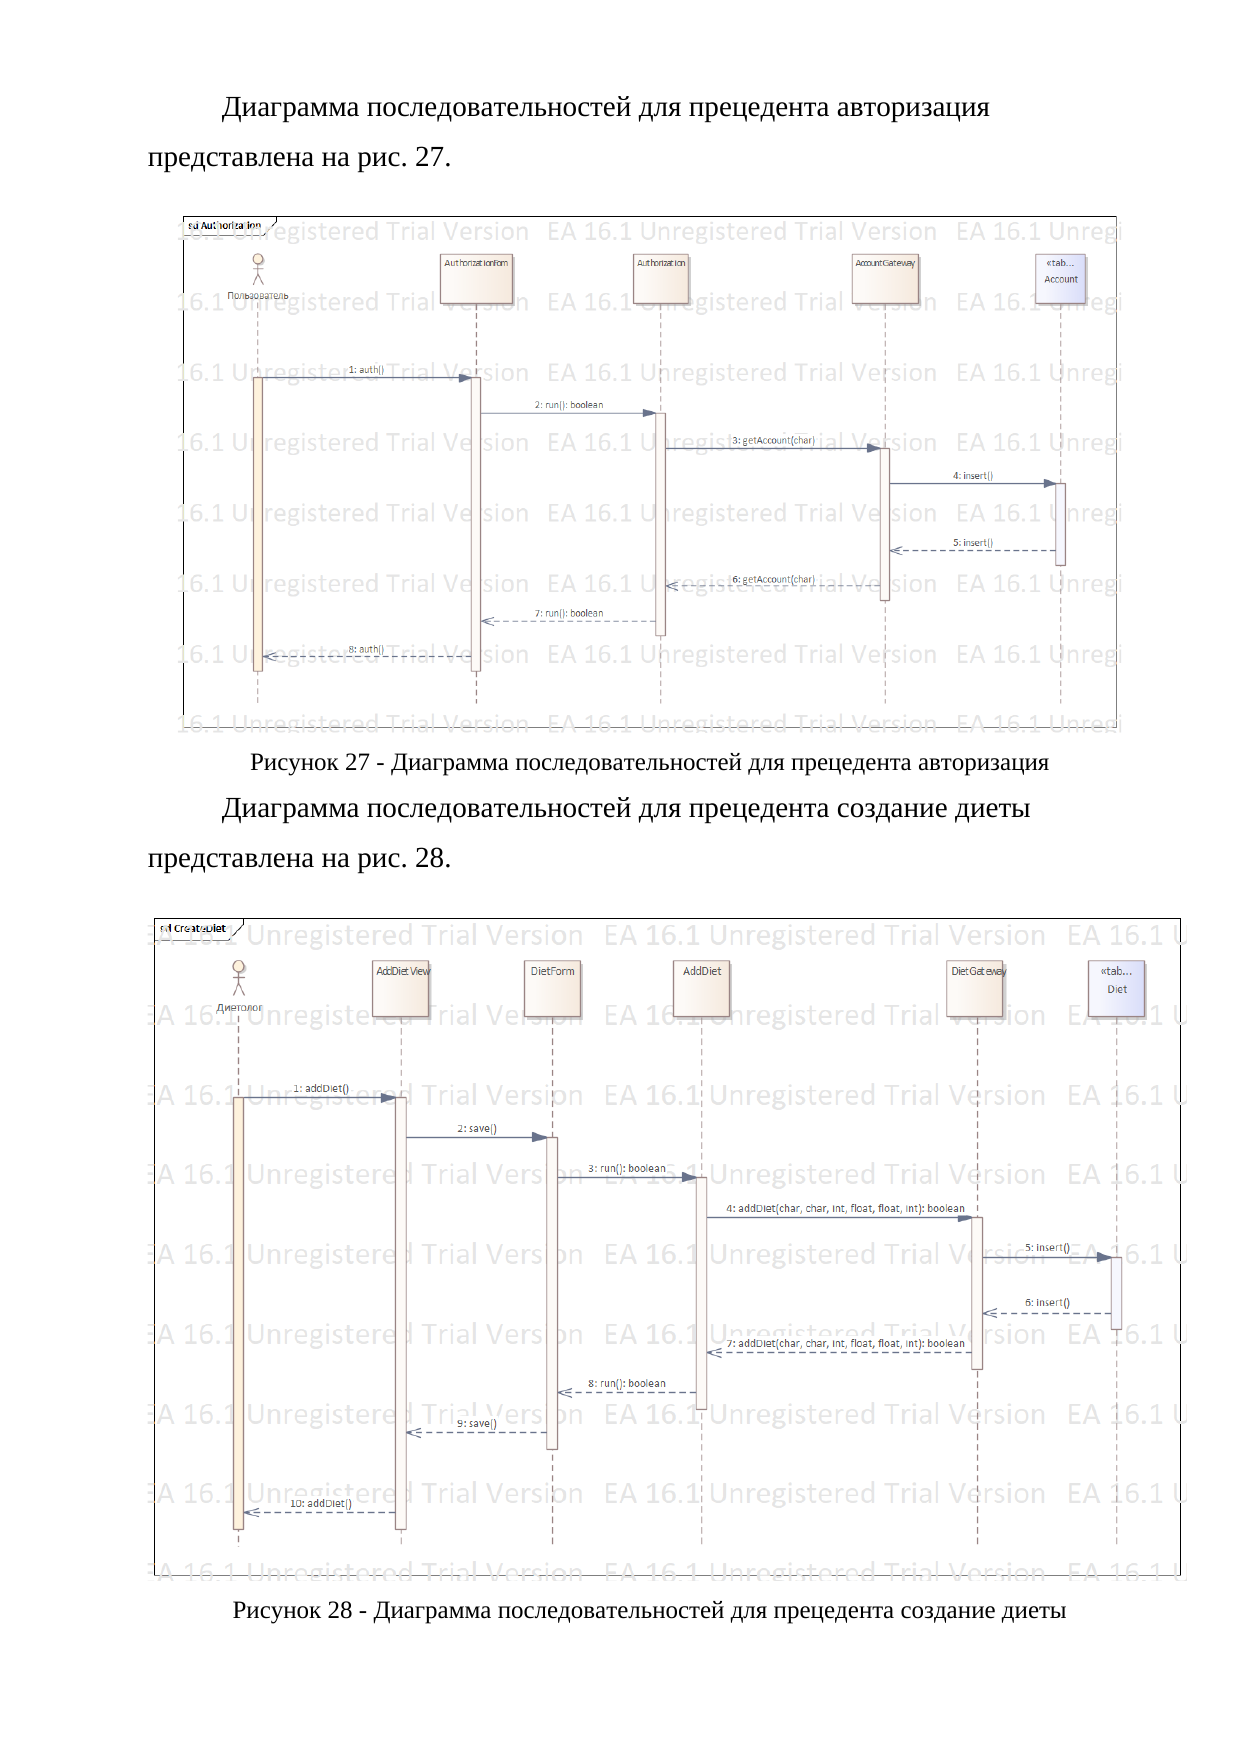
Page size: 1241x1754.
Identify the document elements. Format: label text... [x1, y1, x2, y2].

text Диаграмма последовательностей для прецедента авторизация представлена на рис. 27. [148, 89, 1152, 172]
text Рисунок 28 - Диаграмма последовательностей для прецедента создание диеты [148, 1595, 1152, 1624]
picture [177, 210, 1122, 733]
picture [147, 911, 1187, 1581]
text Диаграмма последовательностей для прецедента создание диеты представлена на рис. 28. [148, 790, 1152, 873]
text Рисунок 27 - Диаграмма последовательностей для прецедента авторизация [148, 747, 1152, 775]
